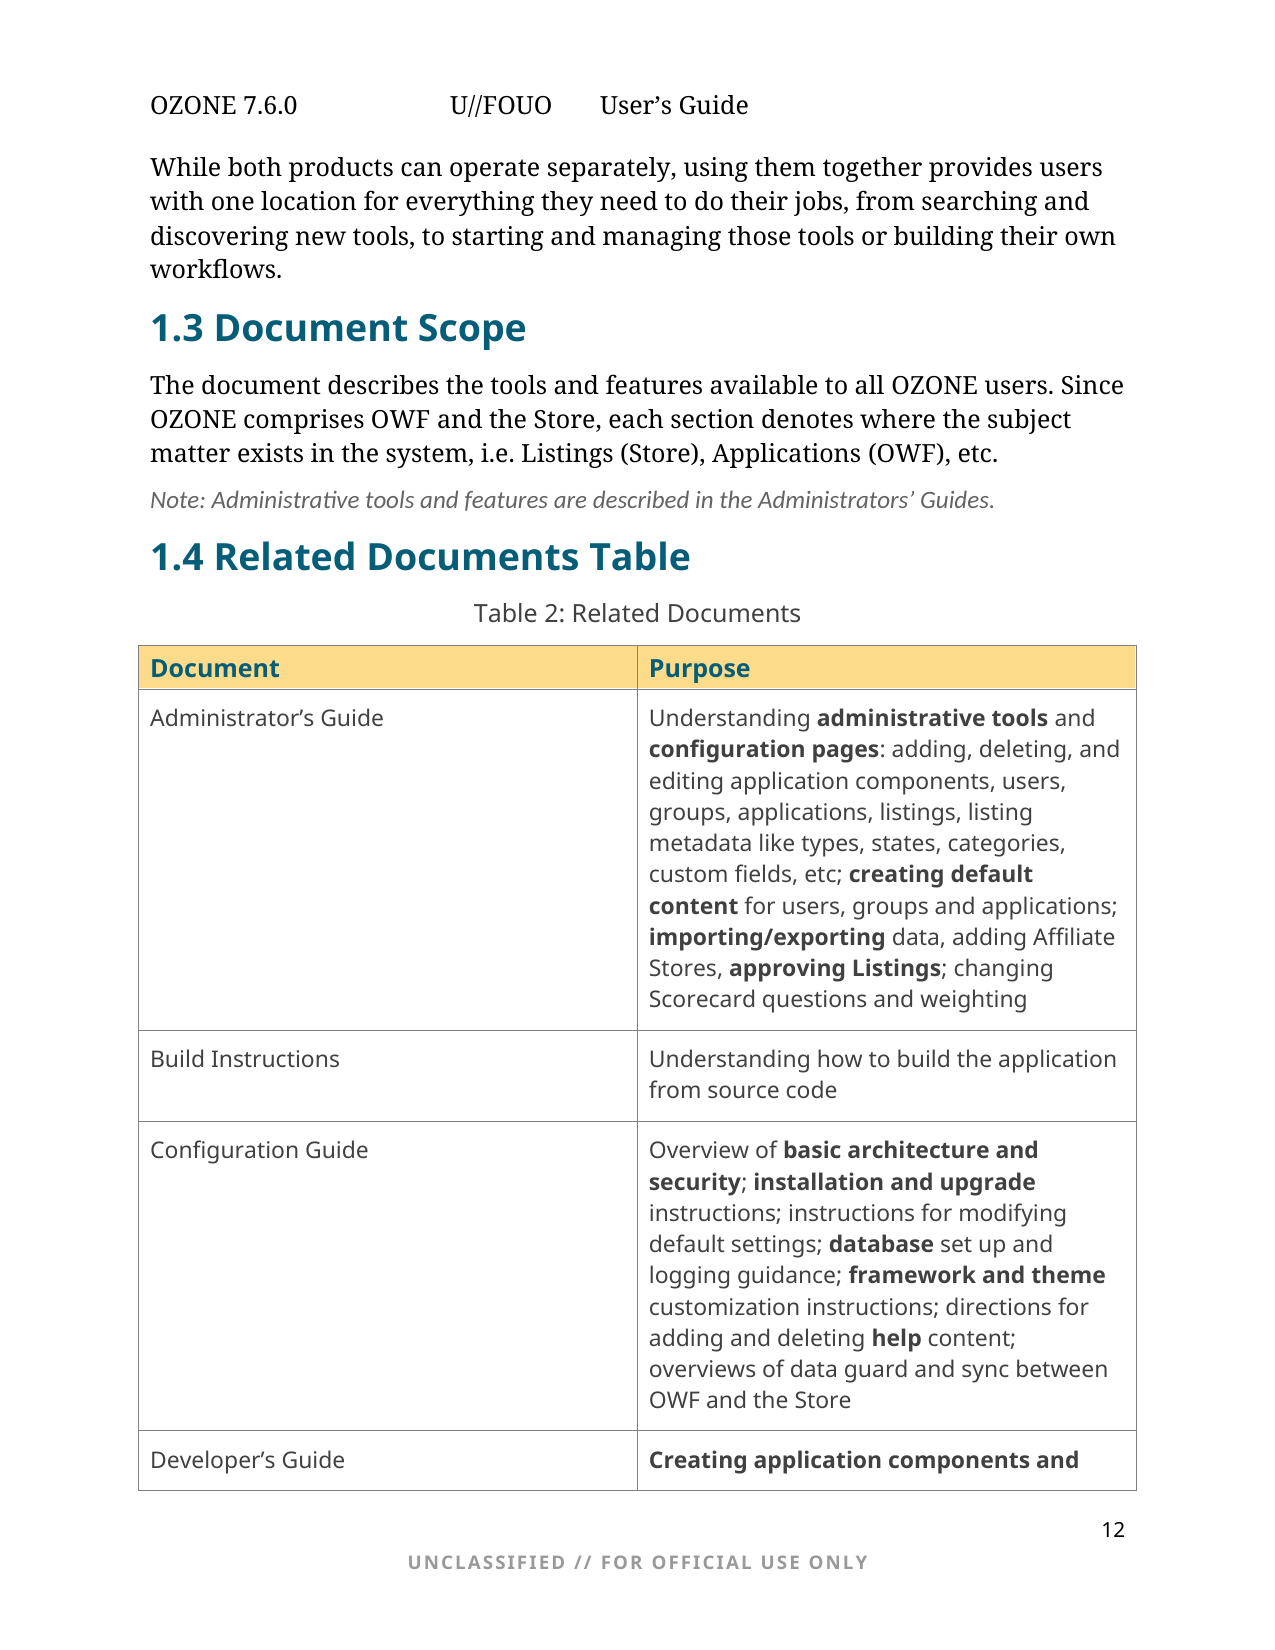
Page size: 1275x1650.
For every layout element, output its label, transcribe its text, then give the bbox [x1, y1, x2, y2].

table_cell Overview of basic architecture and security; installation and upgrade instructions; instructions for modifying default settings; database set up and logging guidance; framework and theme customization instructions; directions for adding and deleting help content; overviews of data guard and sync between OWF and the Store [638, 1122, 1136, 1430]
table_cell Understanding how to build the application from source code [638, 1031, 1136, 1121]
text Note: Administrative tools and features are described in the Administrators’ Guides. [150, 484, 1125, 515]
table_cell Build Instructions [139, 1031, 637, 1121]
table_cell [638, 1431, 1136, 1490]
subtitle Related Documents Table [150, 530, 1125, 581]
table_cell Developer’s Guide [139, 1431, 637, 1490]
table_cell Configuration Guide [139, 1122, 637, 1430]
subtitle Document Scope [150, 301, 1125, 352]
table_cell Administrator’s Guide [139, 690, 637, 1029]
text While both products can operate separately, using them together provides users with one location for everything they need to do their jobs, from searching and discovering new tools, to starting and managing those tools or building their own workflows. [150, 150, 1125, 286]
text The document describes the tools and features available to all OZONE users. Since OZONE comprises OWF and the Store, each section denotes where the subject matter exists in the system, i.e. Listings (Store), Applications (OWF), etc. [150, 367, 1125, 469]
table_cell Understanding administrative tools and configuration pages: adding, deleting, and editing application components, users, groups, applications, listings, listing metadata like types, states, categories, custom fields, etc; creating default content for users, groups and applications; importing/exporting data, adding Affiliate Stores, approving Listings; changing Scorecard questions and weighting [638, 690, 1136, 1029]
